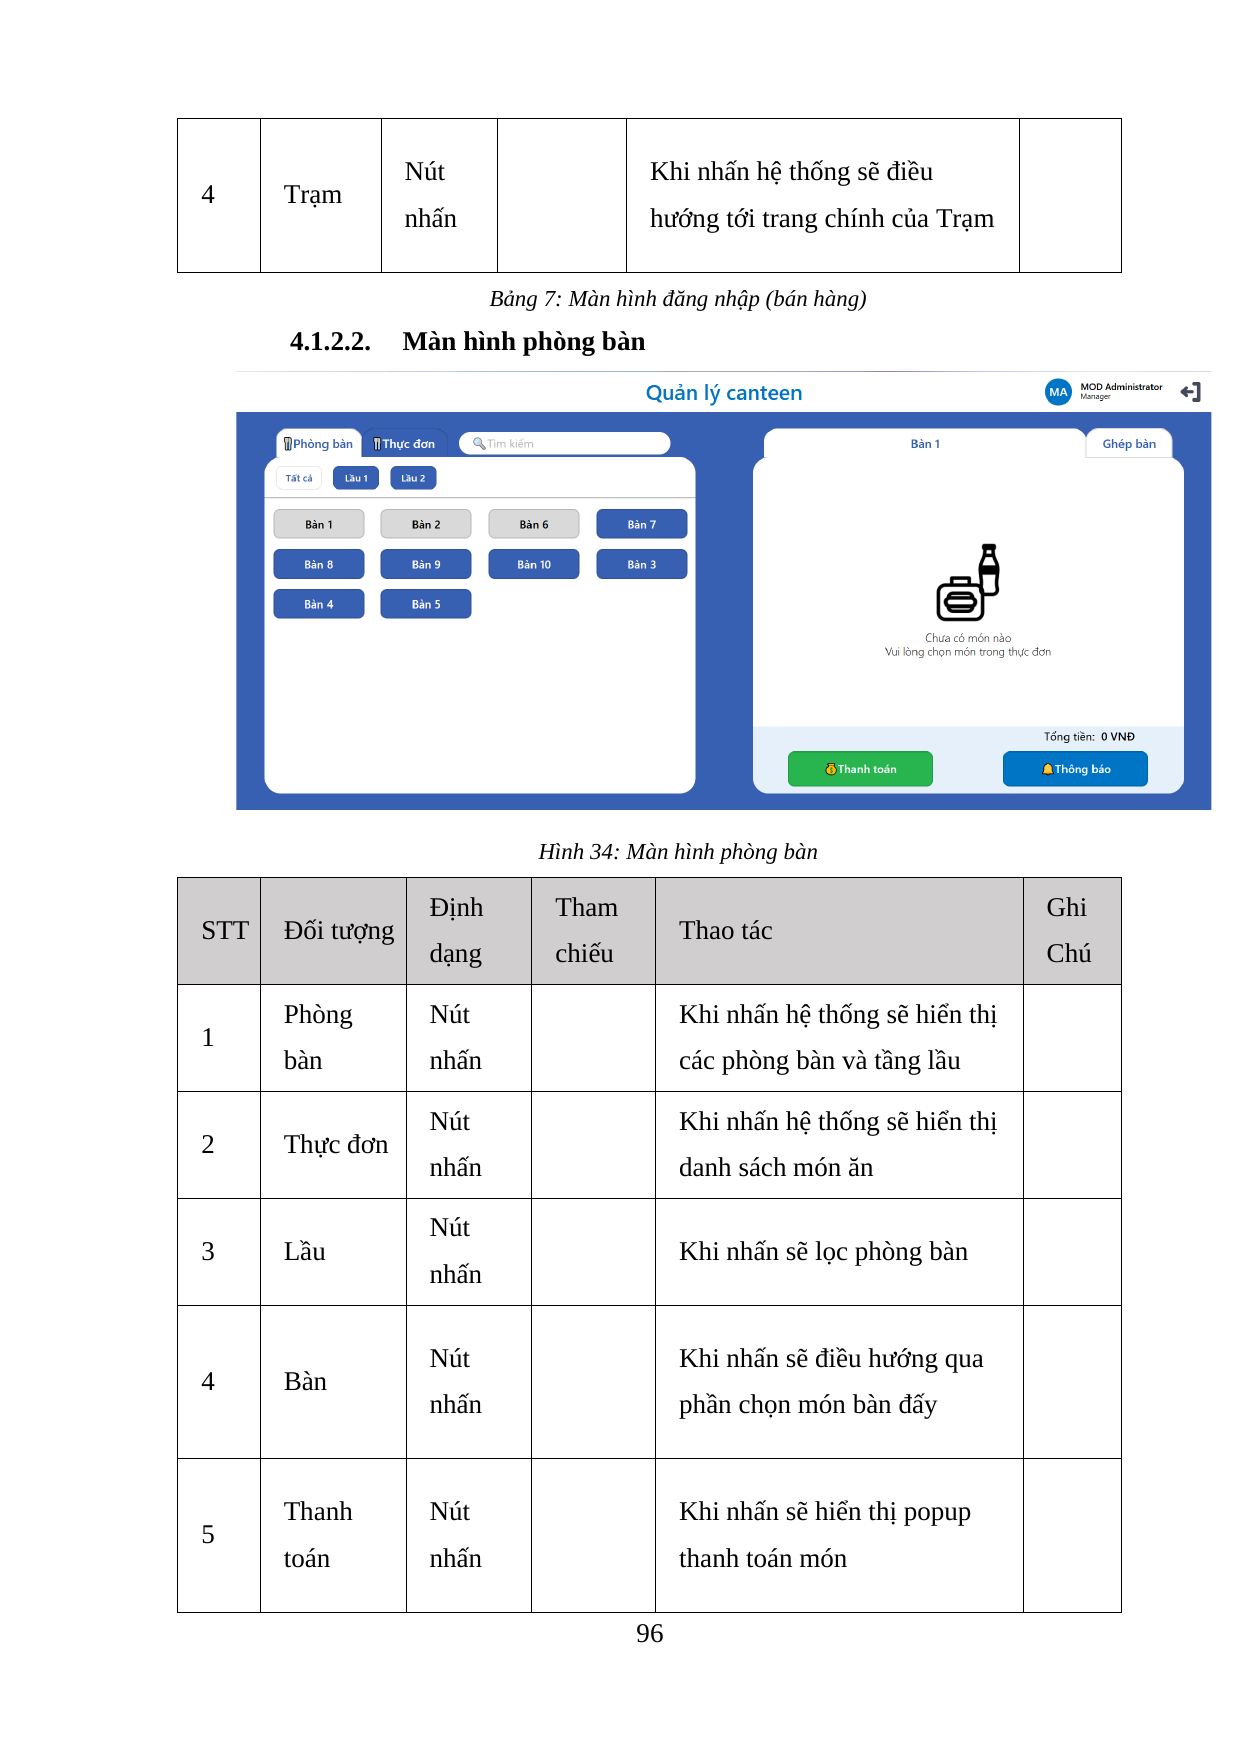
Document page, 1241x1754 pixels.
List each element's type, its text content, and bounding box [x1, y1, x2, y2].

table_cell Nút nhấn [382, 119, 497, 272]
table_header Đối tượng [261, 878, 406, 984]
table_cell [1024, 1092, 1121, 1198]
table_cell [1024, 1306, 1121, 1458]
table_cell Nút nhấn [407, 1459, 531, 1612]
table_cell Khi nhấn sẽ hiển thị popup thanh toán món [656, 1459, 1023, 1612]
table_cell [1020, 119, 1121, 272]
subtitle Màn hình phòng bàn [290, 325, 1122, 356]
table_cell [532, 1459, 655, 1612]
table_cell Khi nhấn hệ thống sẽ hiển thị danh sách món ăn [656, 1092, 1023, 1198]
table_cell Thanh toán [261, 1459, 406, 1612]
table_cell Nút nhấn [407, 985, 531, 1091]
table_header Ghi Chú [1024, 878, 1121, 984]
table_cell [1024, 985, 1121, 1091]
table_cell [532, 985, 655, 1091]
table_cell [532, 1092, 655, 1198]
table_cell 3 [178, 1199, 260, 1305]
table_cell Khi nhấn hệ thống sẽ hiển thị các phòng bàn và tầng lầu [656, 985, 1023, 1091]
picture [236, 371, 1212, 810]
table_header Thao tác [656, 878, 1023, 984]
table_header Định dạng [407, 878, 531, 984]
table_cell Nút nhấn [407, 1199, 531, 1305]
table_cell 2 [178, 1092, 260, 1198]
table_cell Nút nhấn [407, 1092, 531, 1198]
table_cell Thực đơn [261, 1092, 406, 1198]
table_header Tham chiếu [532, 878, 655, 984]
table_cell Khi nhấn sẽ điều hướng qua phần chọn món bàn đấy [656, 1306, 1023, 1458]
table_cell [498, 119, 626, 272]
table_cell Bàn [261, 1306, 406, 1458]
table_cell Trạm [261, 119, 381, 272]
table_cell 1 [178, 985, 260, 1091]
table_cell [1024, 1459, 1121, 1612]
table_cell [532, 1306, 655, 1458]
table_cell Phòng bàn [261, 985, 406, 1091]
table_cell [1024, 1199, 1121, 1305]
table_cell [532, 1199, 655, 1305]
table_cell Khi nhấn sẽ lọc phòng bàn [656, 1199, 1023, 1305]
table_cell Khi nhấn hệ thống sẽ điều hướng tới trang chính của Trạm [627, 119, 1019, 272]
table_cell 4 [178, 119, 260, 272]
table_header STT [178, 878, 260, 984]
table_cell 5 [178, 1459, 260, 1612]
table_cell 4 [178, 1306, 260, 1458]
table_cell Lầu [261, 1199, 406, 1305]
table_cell Nút nhấn [407, 1306, 531, 1458]
